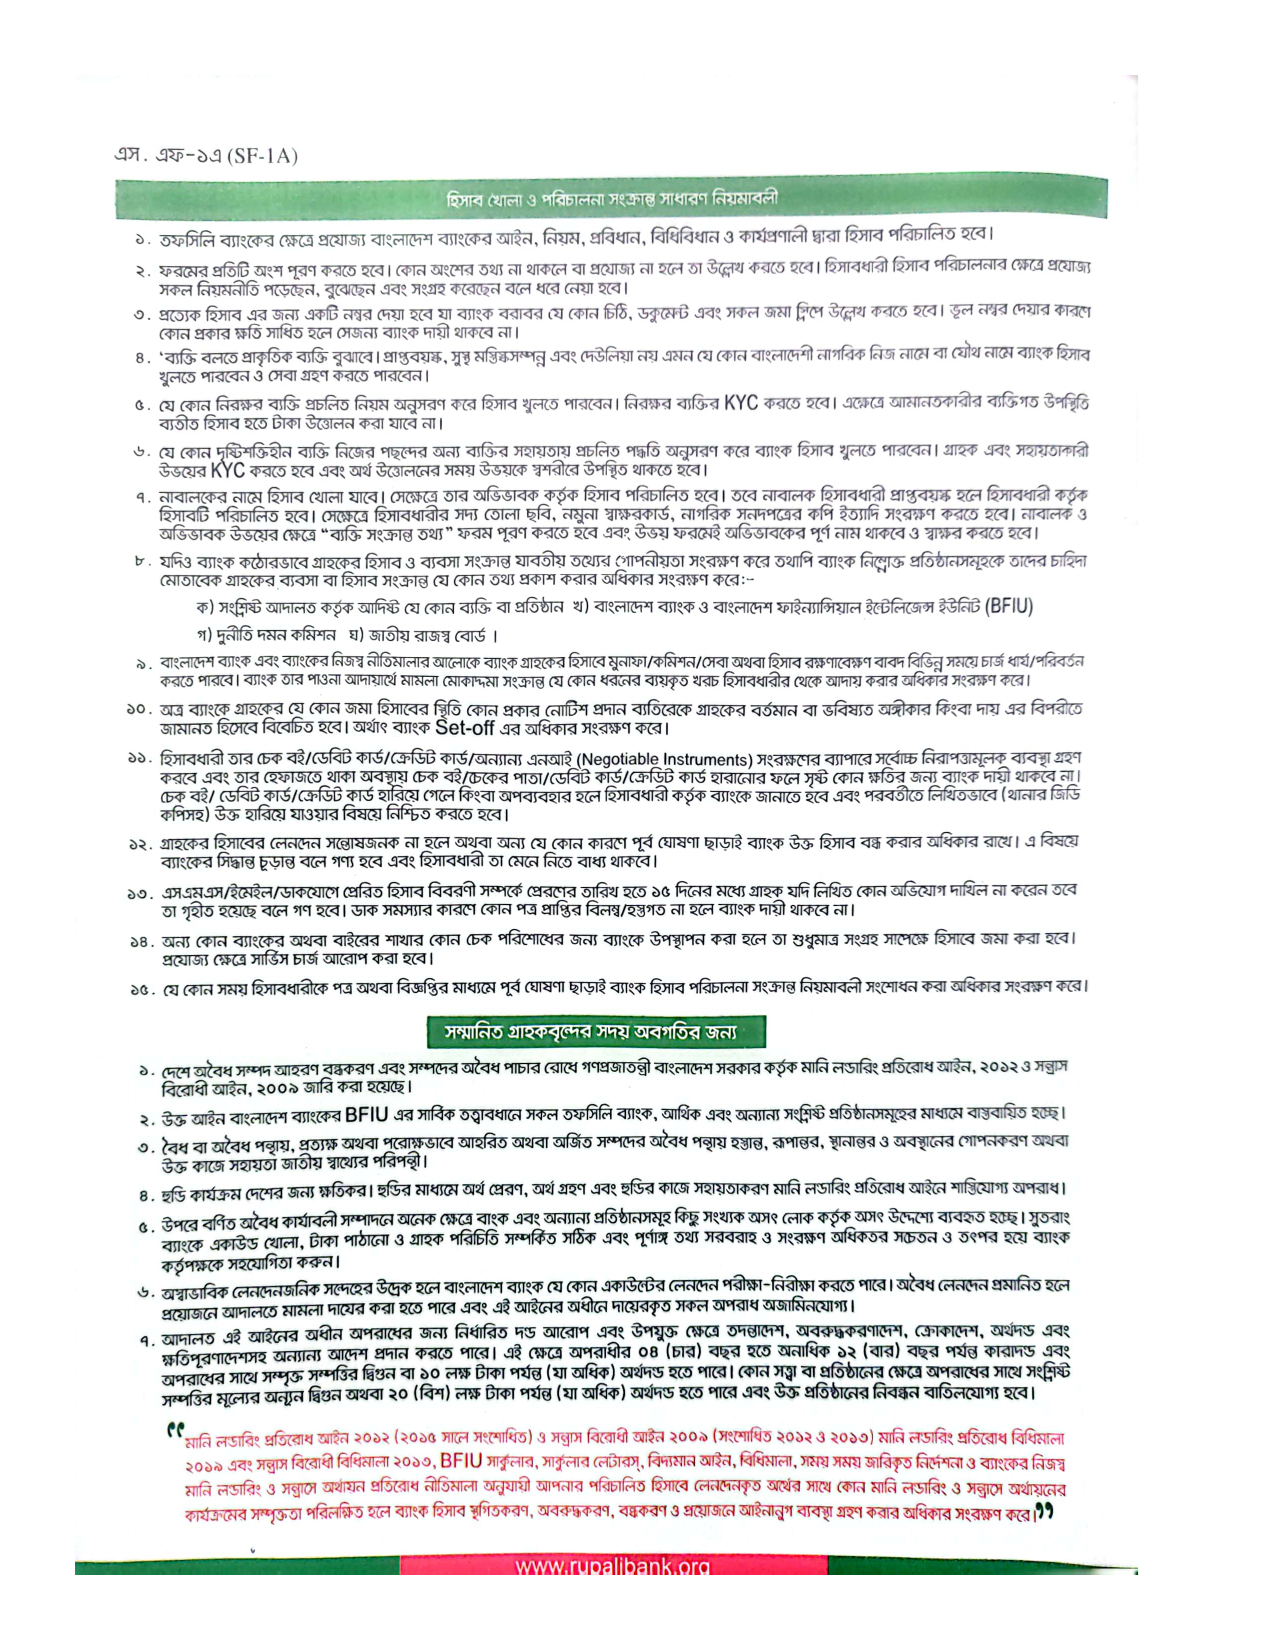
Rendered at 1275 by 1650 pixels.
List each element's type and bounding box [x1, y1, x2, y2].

picture [75, 75, 1139, 1575]
